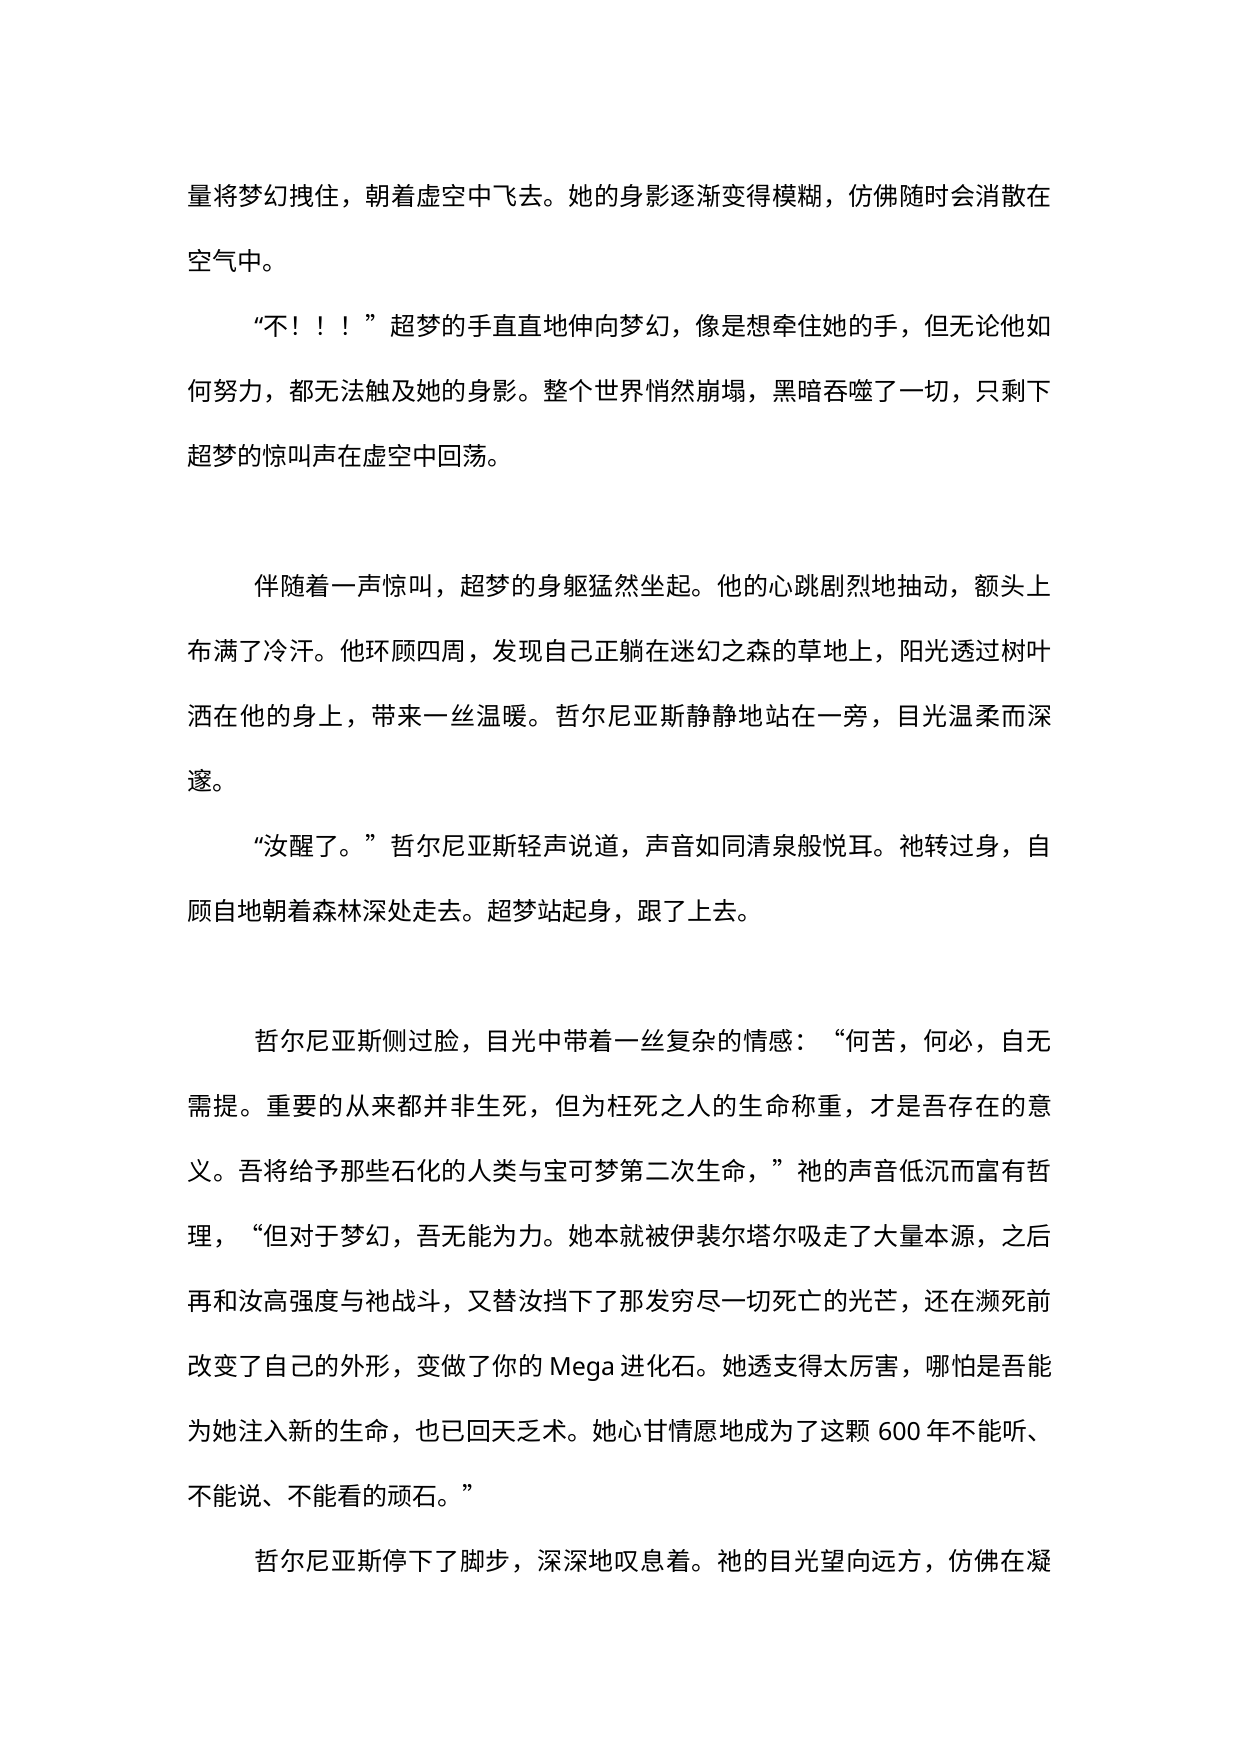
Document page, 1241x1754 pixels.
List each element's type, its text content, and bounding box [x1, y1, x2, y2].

text 伴随着一声惊叫，超梦的身躯猛然坐起。他的心跳剧烈地抽动，额头上布满了冷汗。他环顾四周，发现自己正躺在迷幻之森的草地上，阳光透过树叶洒在他的身上，带来一丝温暖。哲尔尼亚斯静静地站在一旁，目光温柔而深邃。 [187, 552, 1053, 812]
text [187, 162, 1053, 292]
text 哲尔尼亚斯侧过脸，目光中带着一丝复杂的情感：“何苦，何必，自无需提。重要的从来都并非生死，但为枉死之人的生命称重，才是吾存在的意义。吾将给予那些石化的人类与宝可梦第二次生命，”祂的声音低沉而富有哲理，“但对于梦幻，吾无能为力。她本就被伊裴尔塔尔吸走了大量本源，之后再和汝高强度与祂战斗，又替汝挡下了那发穷尽一切死亡的光芒，还在濒死前改变了自己的外形，变做了你的Mega进化石。她透支得太厉害，哪怕是吾能为她注入新的生命，也已回天乏术。她心甘情愿地成为了这颗600年不能听、不能说、不能看的顽石。” [187, 1007, 1053, 1527]
text “汝醒了。”哲尔尼亚斯轻声说道，声音如同清泉般悦耳。祂转过身，自顾自地朝着森林深处走去。超梦站起身，跟了上去。 [187, 812, 1053, 942]
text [187, 1527, 1053, 1592]
text “不！！！”超梦的手直直地伸向梦幻，像是想牵住她的手，但无论他如何努力，都无法触及她的身影。整个世界悄然崩塌，黑暗吞噬了一切，只剩下超梦的惊叫声在虚空中回荡。 [187, 292, 1053, 487]
